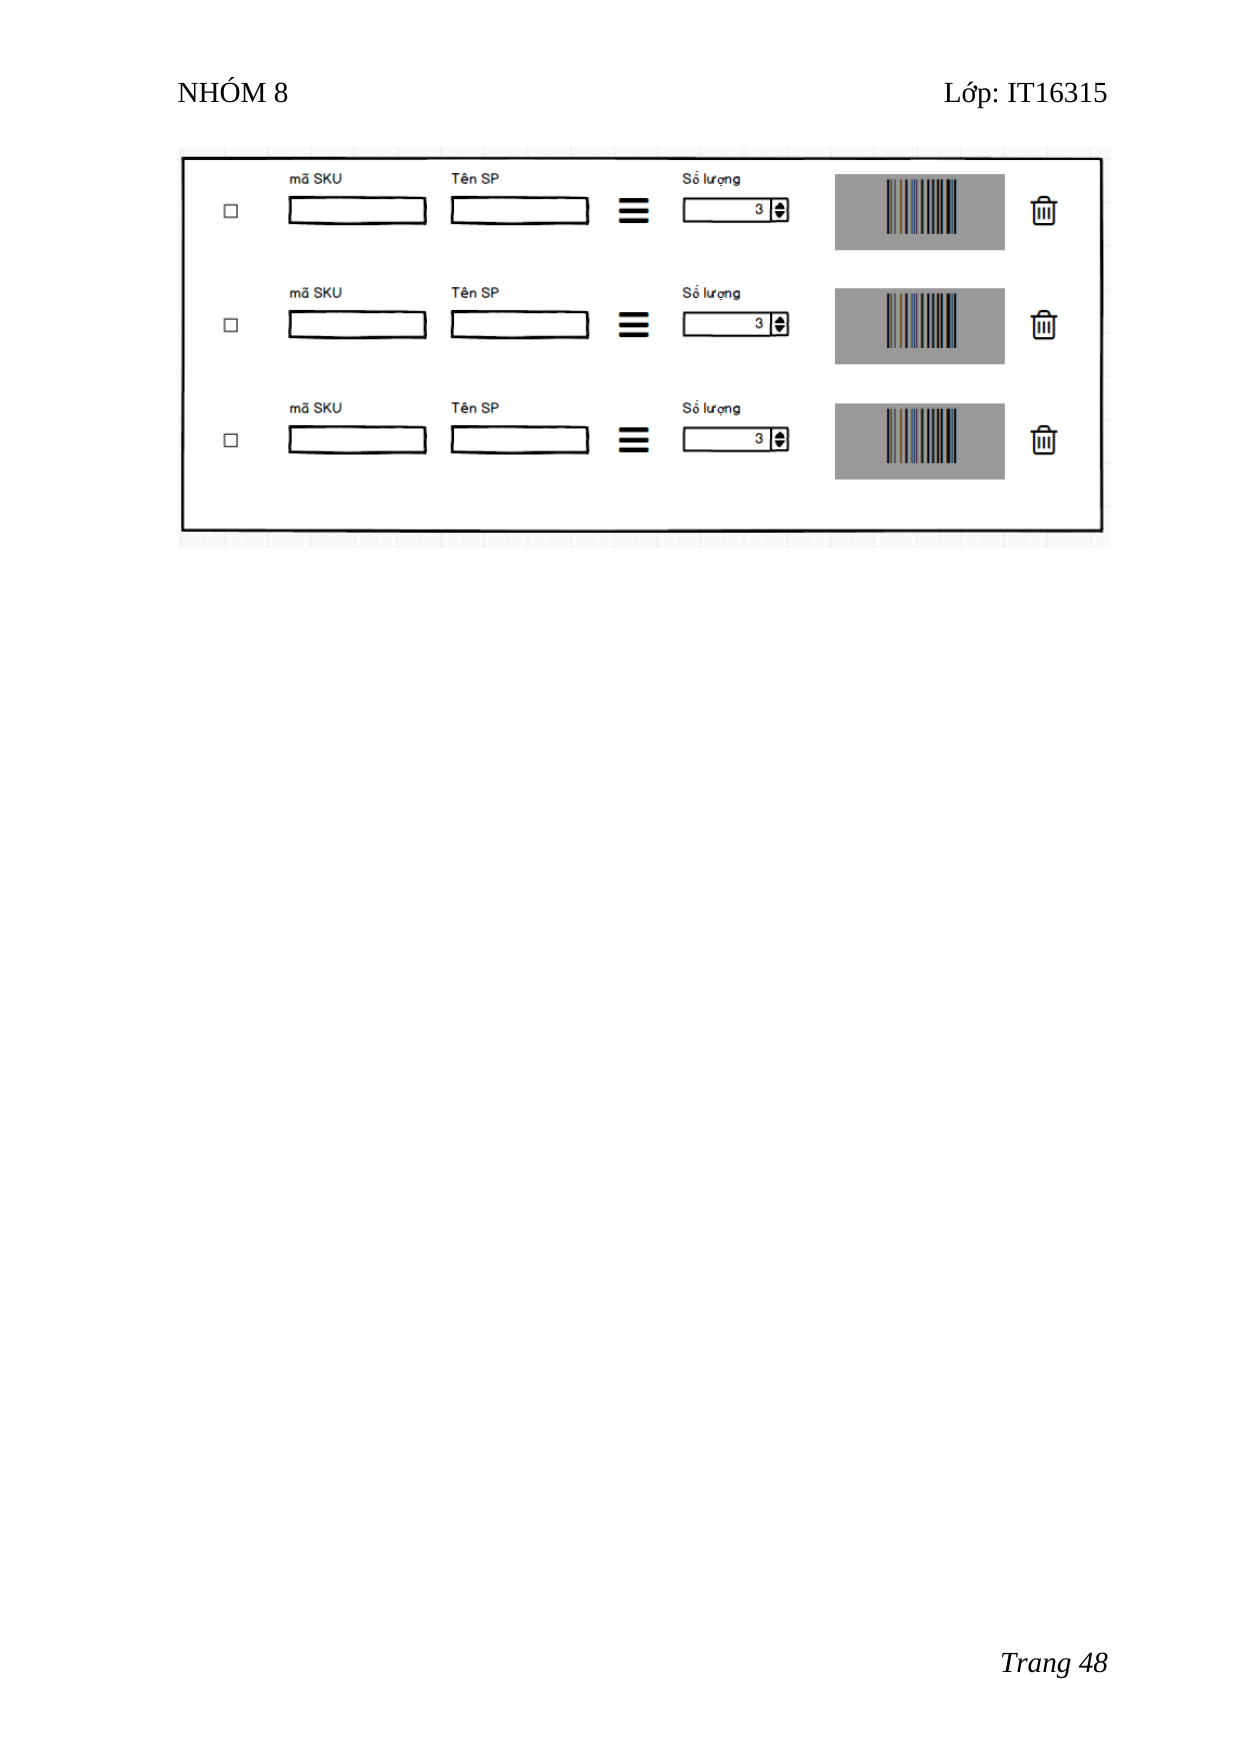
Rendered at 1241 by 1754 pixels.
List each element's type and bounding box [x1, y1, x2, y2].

picture [177, 147, 1111, 548]
